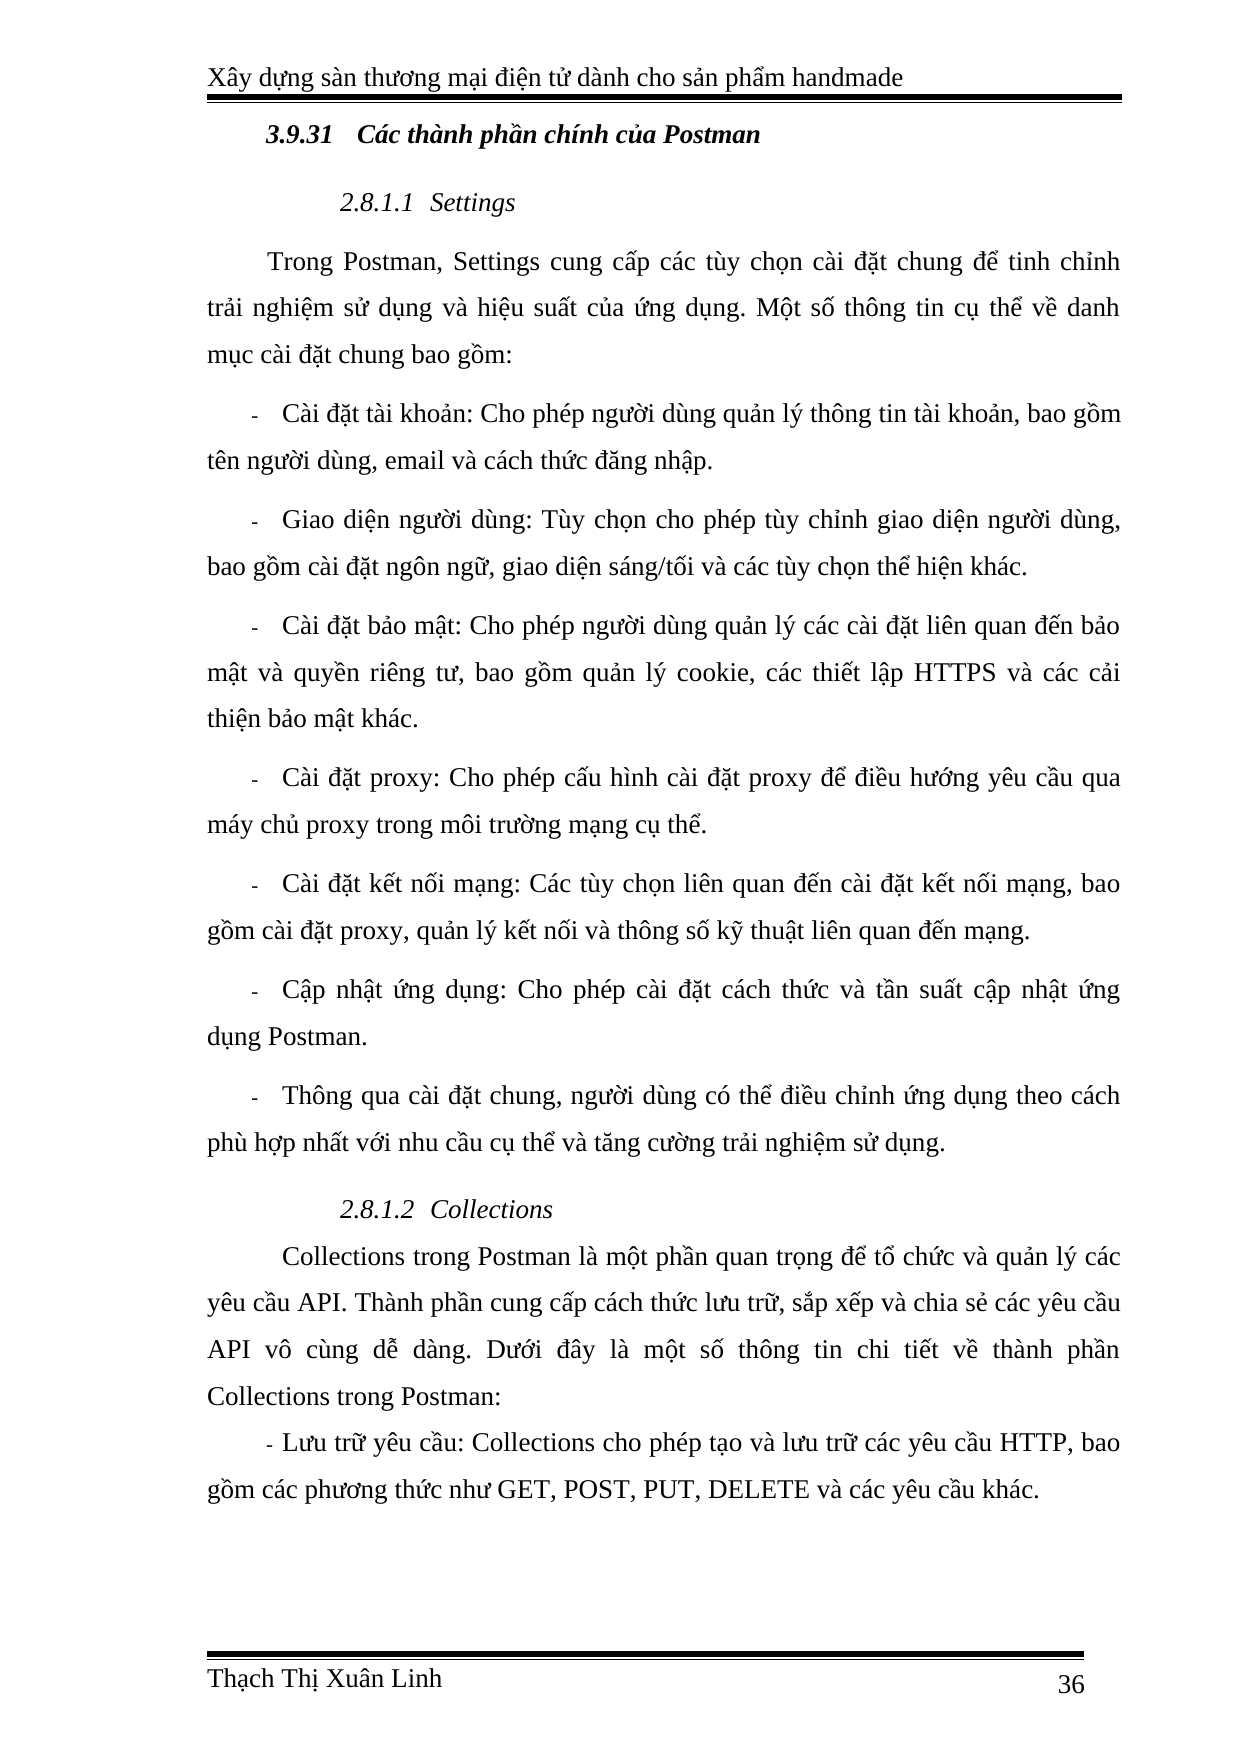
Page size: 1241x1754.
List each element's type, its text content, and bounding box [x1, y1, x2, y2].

list Cài đặt proxy: Cho phép cấu hình cài đặt proxy để điều hướng yêu cầu qua máy chủ proxy trong môi trường mạng cụ thể. [207, 761, 1122, 839]
text Collections trong Postman là một phần quan trọng để tổ chức và quản lý các yêu cầu API. Thành phần cung cấp cách thức lưu trữ, sắp xếp và chia sẻ các yêu cầu API vô cùng dễ dàng. Dưới đây là một số thông tin chi tiết về thành phần Collections trong Postman: [207, 1240, 1122, 1411]
list Cài đặt kết nối mạng: Các tùy chọn liên quan đến cài đặt kết nối mạng, bao gồm cài đặt proxy, quản lý kết nối và thông số kỹ thuật liên quan đến mạng. [207, 867, 1122, 945]
list Thông qua cài đặt chung, người dùng có thể điều chỉnh ứng dụng theo cách phù hợp nhất với nhu cầu cụ thể và tăng cường trải nghiệm sử dụng. [207, 1079, 1122, 1157]
list Giao diện người dùng: Tùy chọn cho phép tùy chỉnh giao diện người dùng, bao gồm cài đặt ngôn ngữ, giao diện sáng/tối và các tùy chọn thể hiện khác. [207, 503, 1122, 581]
subtitle Các thành phần chính của Postman [266, 118, 1122, 149]
list Lưu trữ yêu cầu: Collections cho phép tạo và lưu trữ các yêu cầu HTTP, bao gồm các phương thức như GET, POST, PUT, DELETE và các yêu cầu khác. [207, 1426, 1122, 1504]
list Cài đặt bảo mật: Cho phép người dùng quản lý các cài đặt liên quan đến bảo mật và quyền riêng tư, bao gồm quản lý cookie, các thiết lập HTTPS và các cải thiện bảo mật khác. [207, 609, 1122, 733]
subtitle Settings [340, 186, 1122, 217]
text Trong Postman, Settings cung cấp các tùy chọn cài đặt chung để tinh chỉnh trải nghiệm sử dụng và hiệu suất của ứng dụng. Một số thông tin cụ thể về danh mục cài đặt chung bao gồm: [207, 245, 1122, 369]
list Cài đặt tài khoản: Cho phép người dùng quản lý thông tin tài khoản, bao gồm tên người dùng, email và cách thức đăng nhập. [207, 397, 1122, 475]
list Cập nhật ứng dụng: Cho phép cài đặt cách thức và tần suất cập nhật ứng dụng Postman. [207, 973, 1122, 1051]
subtitle Collections [340, 1193, 1122, 1224]
